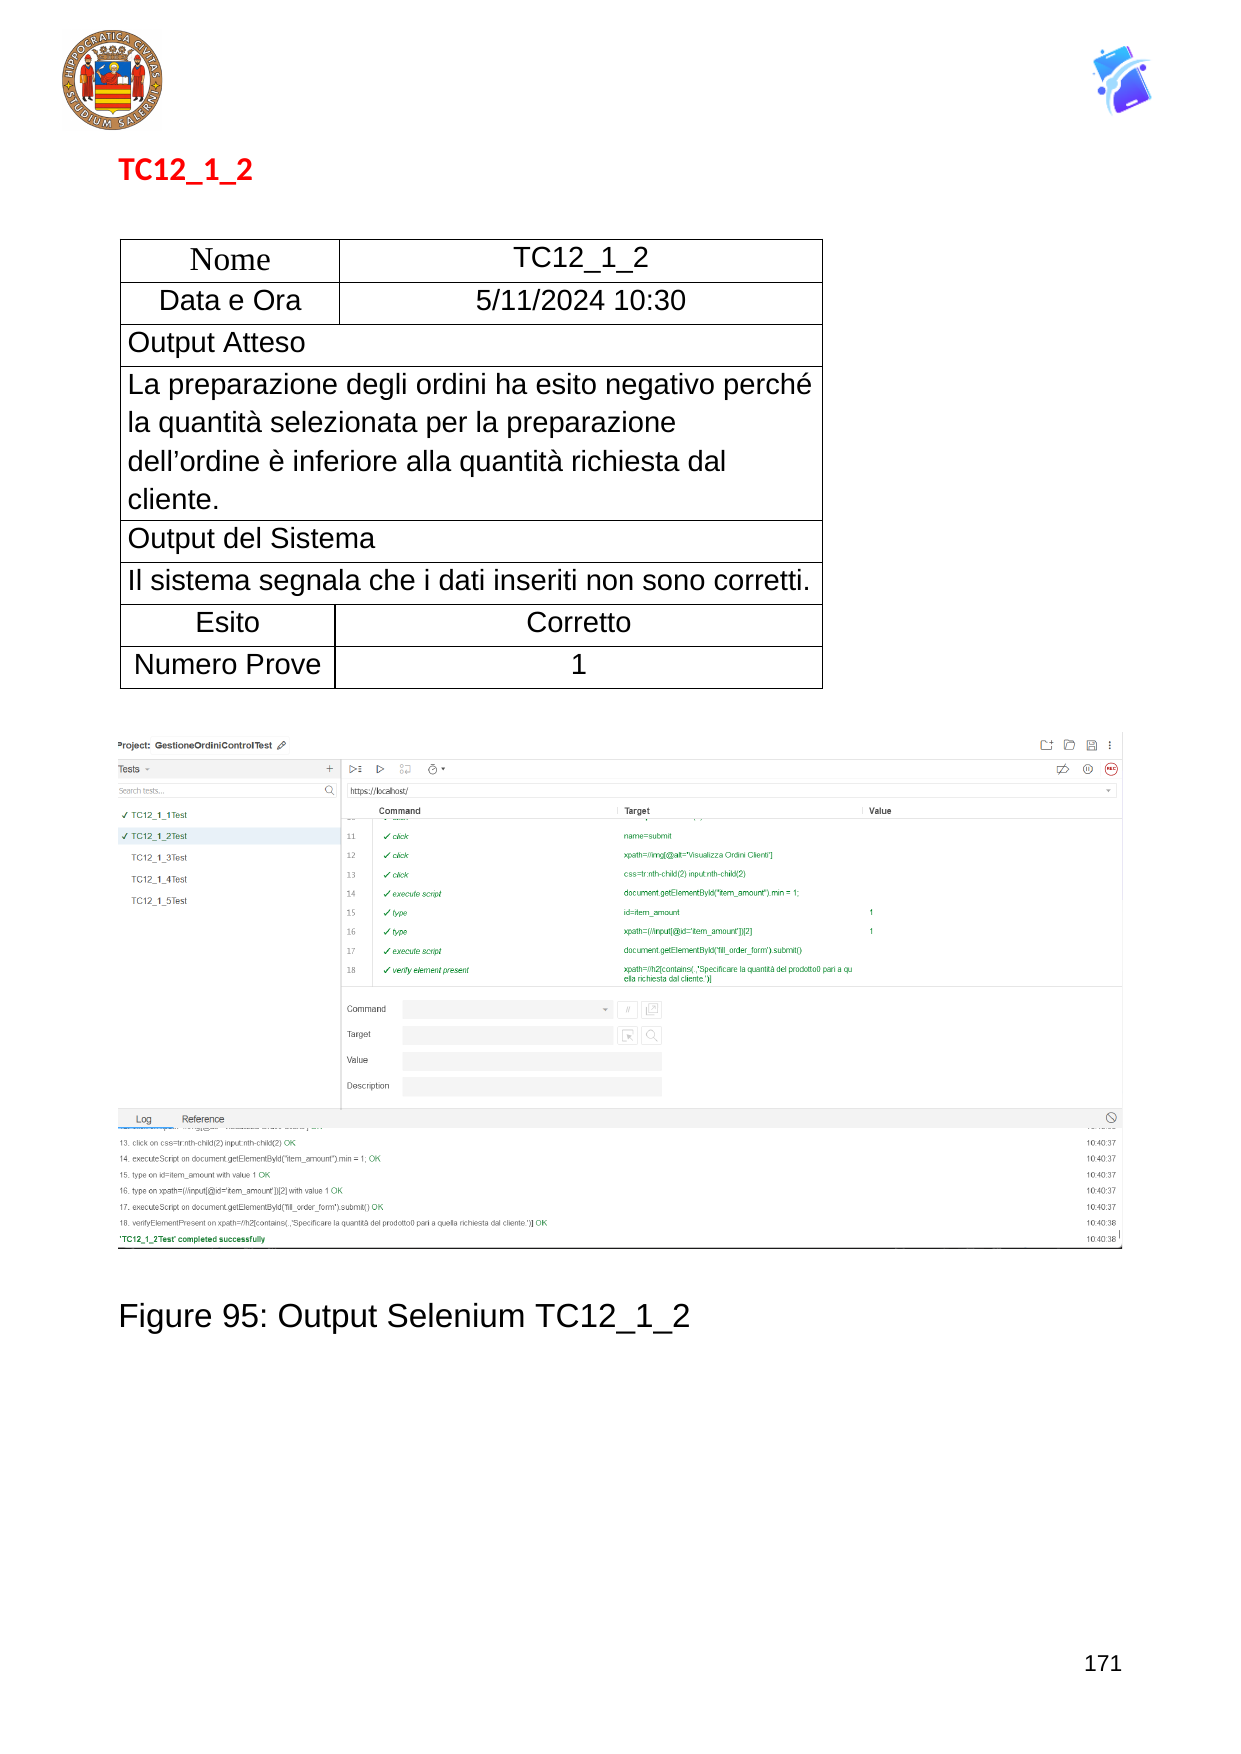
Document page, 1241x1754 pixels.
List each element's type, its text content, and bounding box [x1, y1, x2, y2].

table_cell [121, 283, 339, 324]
text Figure 95: Output Selenium TC12_1_2 [118, 1296, 1122, 1335]
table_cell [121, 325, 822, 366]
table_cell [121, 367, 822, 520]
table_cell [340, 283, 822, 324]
picture [61, 29, 163, 131]
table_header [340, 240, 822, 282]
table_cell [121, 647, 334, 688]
picture [118, 732, 1123, 1249]
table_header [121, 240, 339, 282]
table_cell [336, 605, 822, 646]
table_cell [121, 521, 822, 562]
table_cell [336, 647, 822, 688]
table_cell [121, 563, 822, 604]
text TC12_1_2 [118, 148, 1122, 188]
picture [1066, 25, 1178, 147]
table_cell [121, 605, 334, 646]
